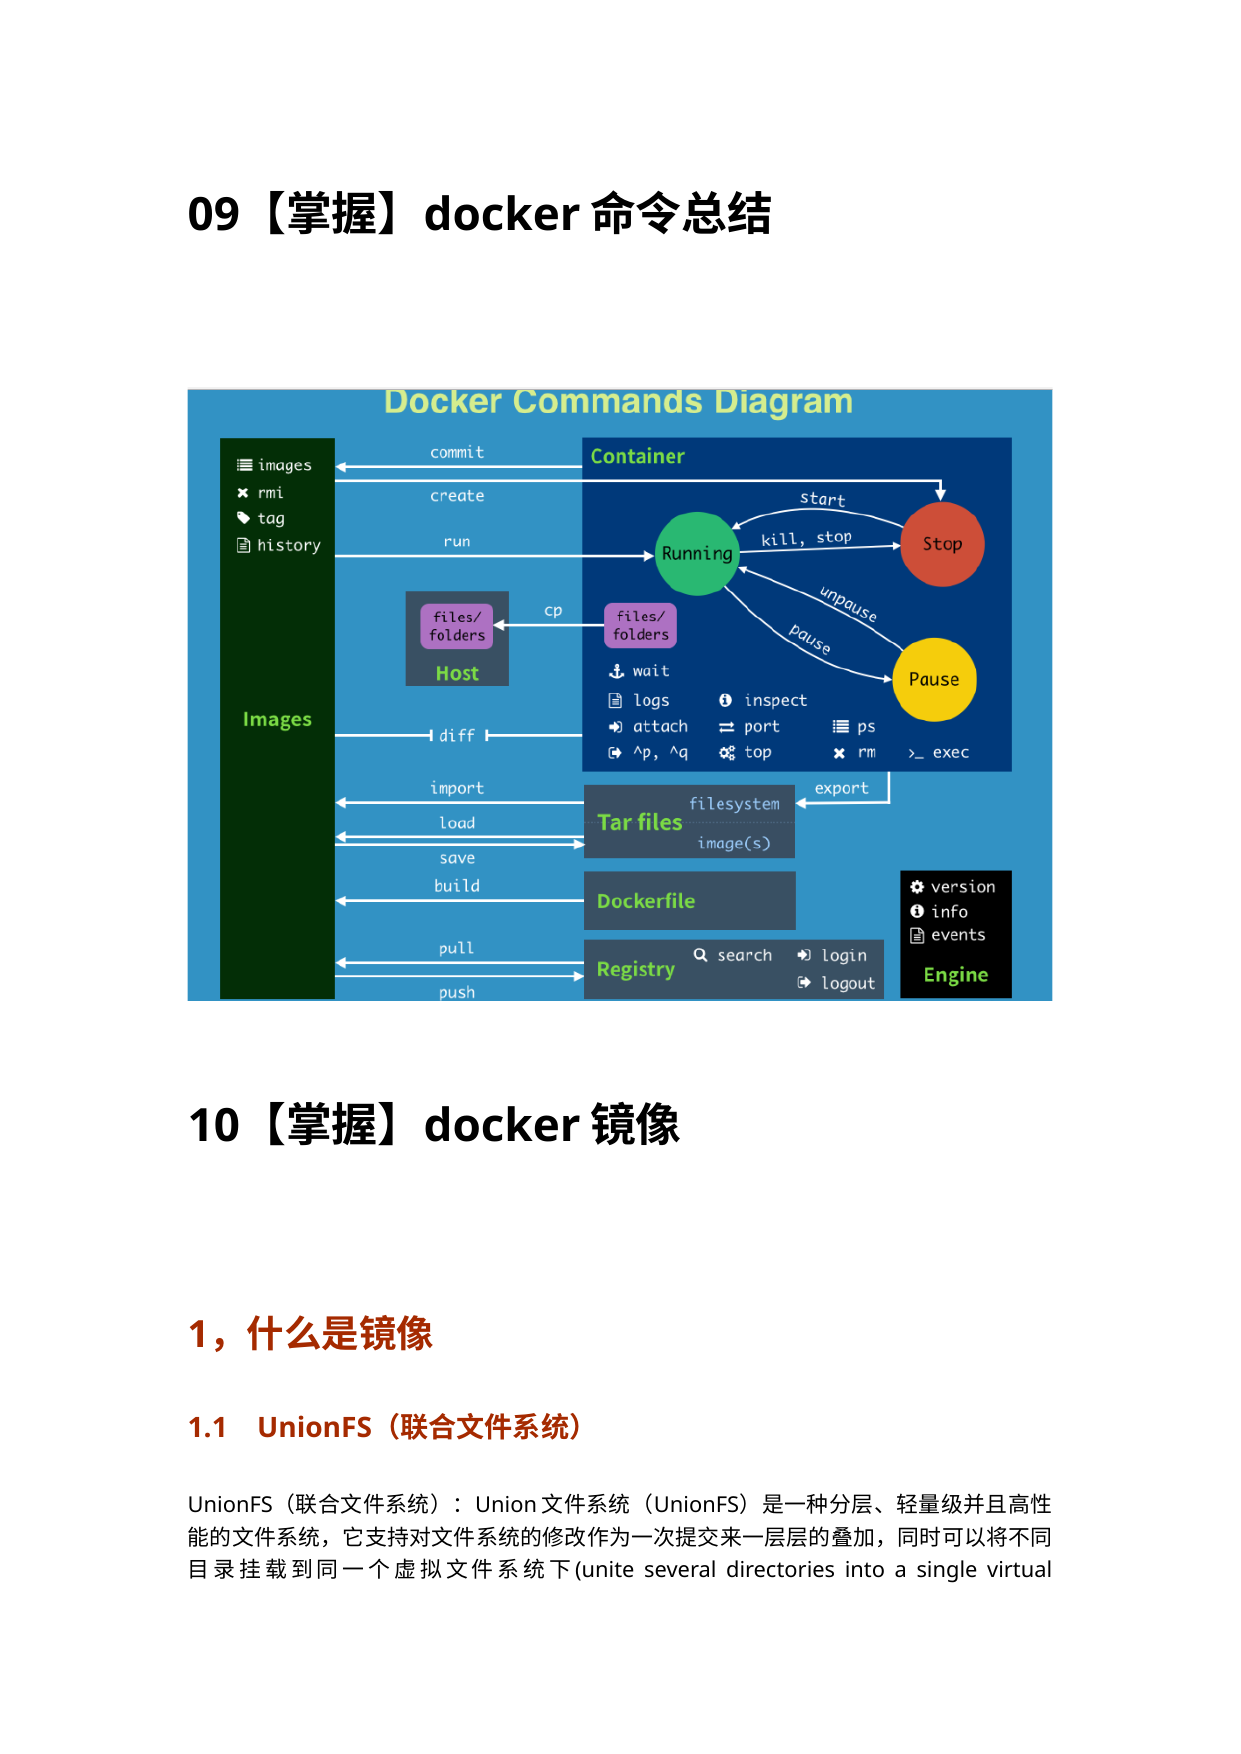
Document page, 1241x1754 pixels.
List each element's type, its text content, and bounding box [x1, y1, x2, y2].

subtitle 1，什么是镜像 [187, 1299, 1053, 1364]
picture [187, 387, 1053, 1001]
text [187, 1487, 1053, 1584]
subtitle 09【掌握】docker命令总结 [187, 162, 1053, 259]
subtitle 1.1 UnionFS（联合文件系统） [187, 1393, 1053, 1458]
subtitle 10【掌握】docker镜像 [187, 1073, 1053, 1171]
